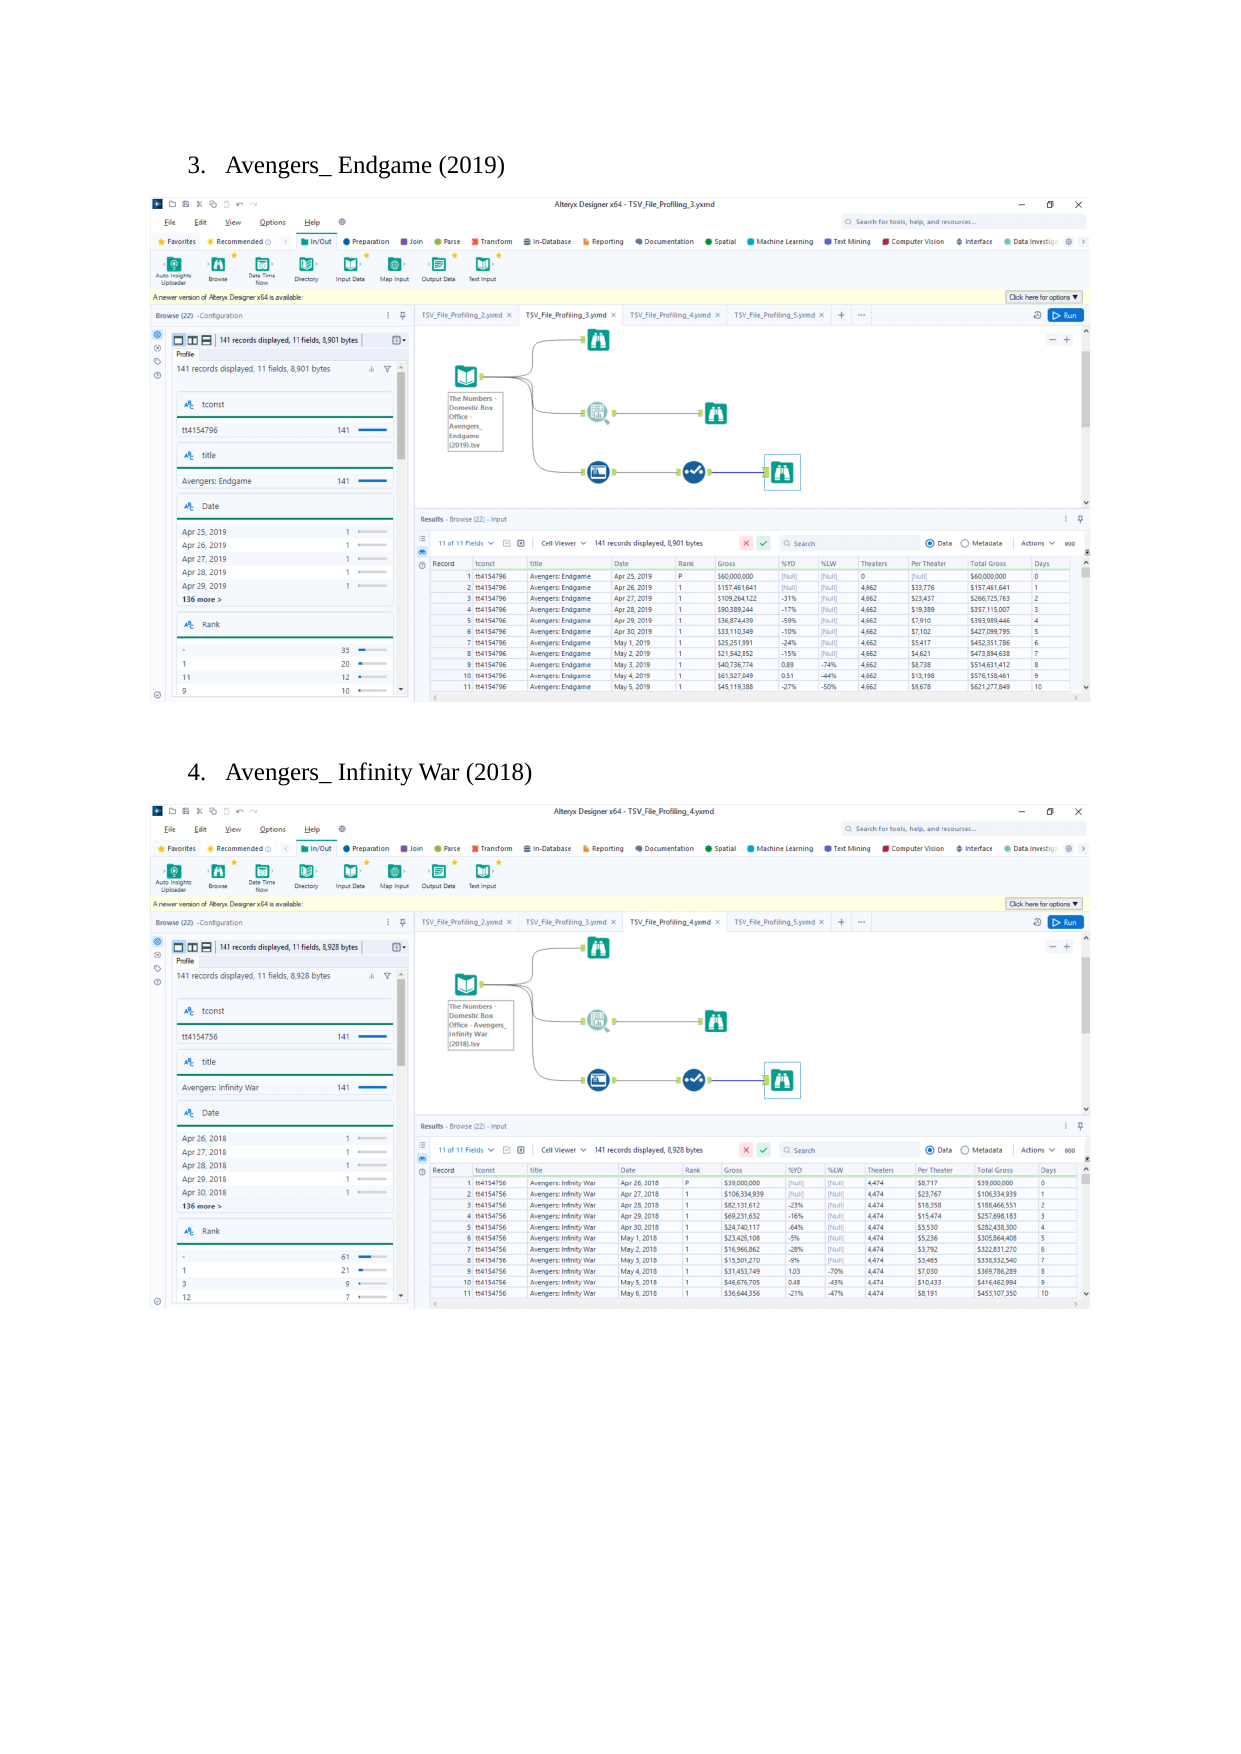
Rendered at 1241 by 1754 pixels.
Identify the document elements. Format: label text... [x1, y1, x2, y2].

list Avengers_ Endgame (2019) [187, 150, 1090, 179]
picture [150, 197, 1091, 702]
picture [150, 804, 1091, 1309]
list Avengers_ Infinity War (2018) [187, 757, 1090, 785]
